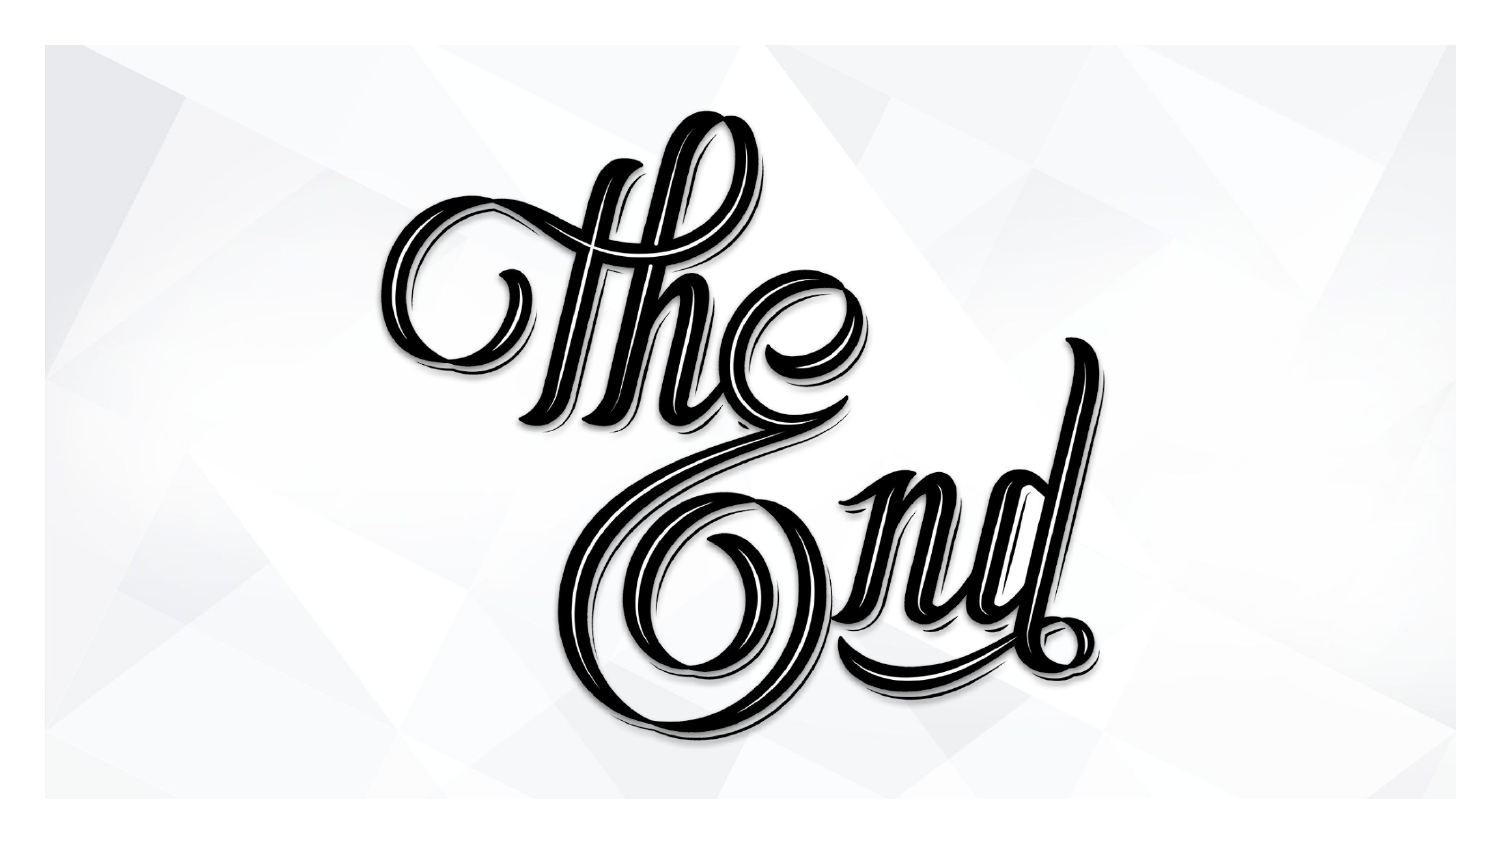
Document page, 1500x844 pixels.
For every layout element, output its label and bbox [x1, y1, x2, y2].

picture [45, 45, 1456, 799]
